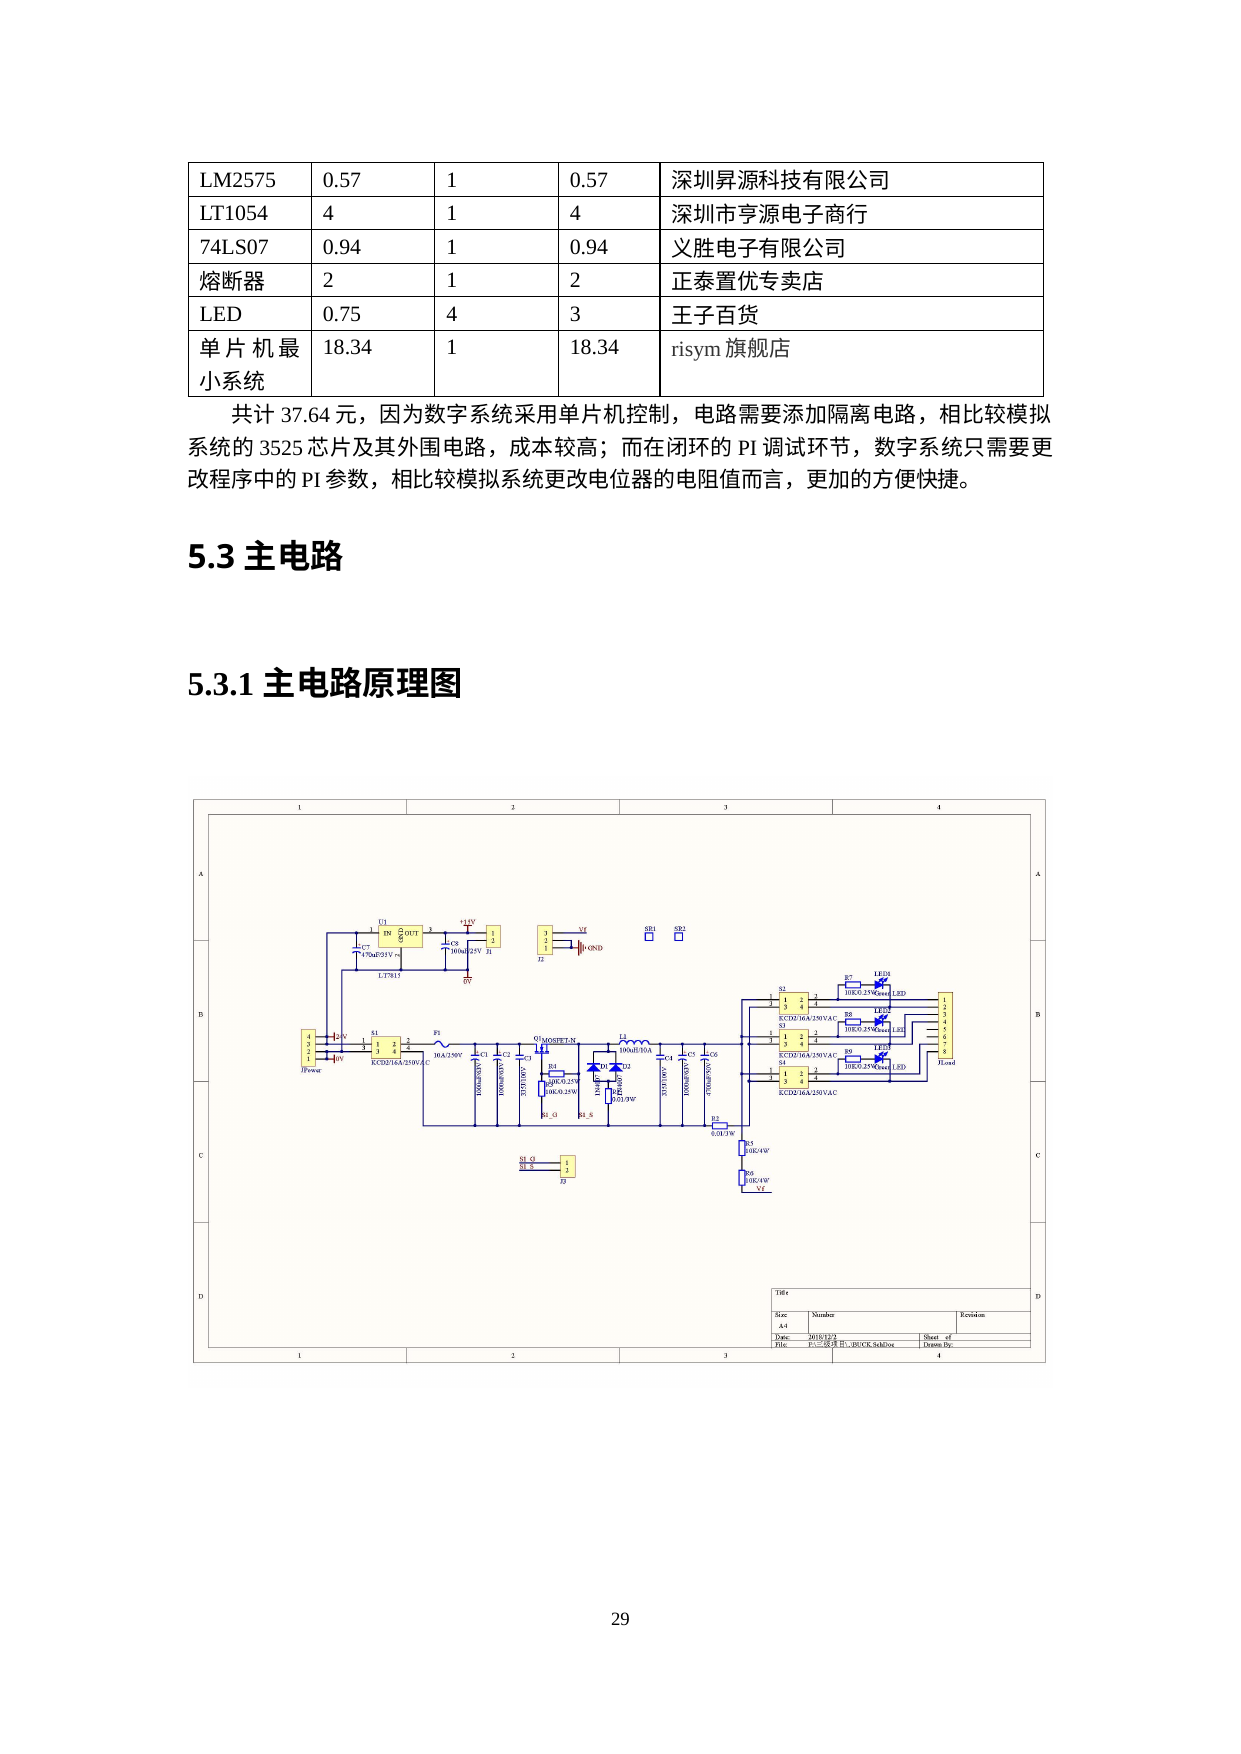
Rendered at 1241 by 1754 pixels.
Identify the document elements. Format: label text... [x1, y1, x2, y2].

table_cell 2 [312, 264, 434, 296]
table_cell 4 [559, 197, 659, 229]
table_cell 深圳昇源科技有限公司 [661, 163, 1043, 196]
table_cell 1 [435, 264, 558, 296]
table_cell 0.75 [312, 297, 434, 330]
table_cell LED [189, 297, 311, 330]
text 共计37.64元，因为数字系统采用单片机控制，电路需要添加隔离电路，相比较模拟系统的3525芯片及其外围电路，成本较高；而在闭环的PI调试环节，数字系统只需要更改程序中的PI参数，相比较模拟系统更改电位器的电阻值而言，更加的方便快捷。 [187, 397, 1053, 494]
table_cell 4 [435, 297, 558, 330]
table_cell 深圳市亨源电子商行 [661, 197, 1043, 229]
table_cell 0.57 [312, 163, 434, 196]
table_cell 4 [312, 197, 434, 229]
table_cell 0.94 [559, 230, 659, 263]
table_cell 1 [435, 197, 558, 229]
table_cell 1 [435, 331, 558, 396]
table_cell 18.34 [312, 331, 434, 396]
table_cell 单片机最小系统 [189, 331, 311, 396]
table_cell 熔断器 [189, 264, 311, 296]
table_cell 1 [435, 163, 558, 196]
table_cell 正泰置优专卖店 [661, 264, 1043, 296]
subtitle 5.3 主电路 [187, 521, 1053, 586]
table_cell risym旗舰店 [661, 331, 1043, 396]
table_cell 1 [435, 230, 558, 263]
table_cell 74LS07 [189, 230, 311, 263]
subtitle 5.3.1 主电路原理图 [187, 649, 1053, 714]
table_cell 义胜电子有限公司 [661, 230, 1043, 263]
table_cell 2 [559, 264, 659, 296]
table_cell LT1054 [189, 197, 311, 229]
table_cell 0.94 [312, 230, 434, 263]
picture [187, 776, 1053, 1388]
table_cell 18.34 [559, 331, 659, 396]
table_cell 3 [559, 297, 659, 330]
table_cell 王子百货 [661, 297, 1043, 330]
table_cell LM2575 [189, 163, 311, 196]
table_cell 0.57 [559, 163, 659, 196]
